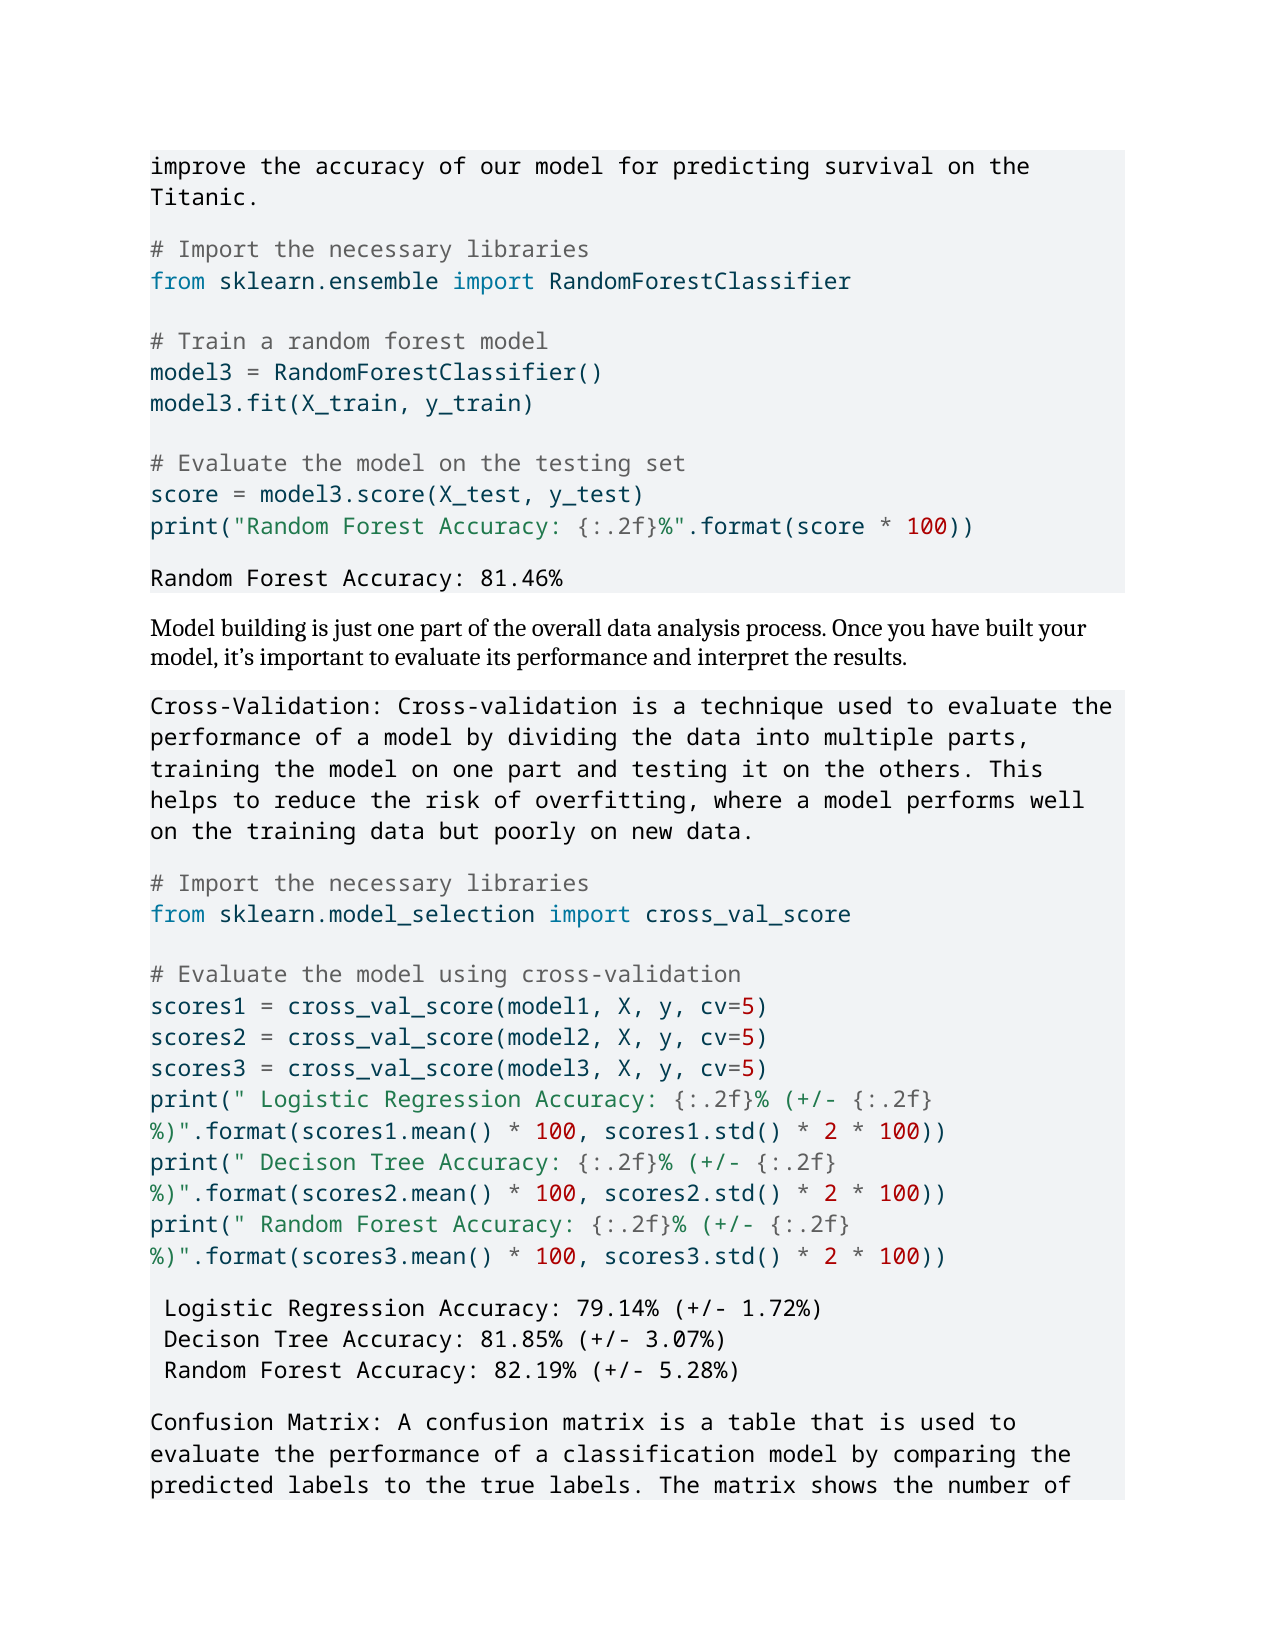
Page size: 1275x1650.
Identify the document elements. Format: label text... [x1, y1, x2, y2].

text Cross-Validation: Cross-validation is a technique used to evaluate the performance of a model by dividing the data into multiple parts, training the model on one part and testing it on the others. This helps to reduce the risk of overfitting, where a model performs well on the training data but poorly on new data. [150, 690, 1125, 846]
text # Import the necessary libraries from sklearn.ensemble import RandomForestClassifier # Train a random forest model model3 = RandomForestClassifier() model3.fit(X_train, y_train) # Evaluate the model on the testing set score = model3.score(X_test, y_test) print("Random Forest Accuracy: {:.2f}%".format(score * 100)) [150, 233, 1125, 541]
text Logistic Regression Accuracy: 79.14% (+/- 1.72%) Decison Tree Accuracy: 81.85% (+/- 3.07%) Random Forest Accuracy: 82.19% (+/- 5.28%) [150, 1292, 1125, 1385]
text Random Forest Accuracy: 81.46% [150, 562, 1125, 593]
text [150, 1406, 1125, 1500]
text # Import the necessary libraries from sklearn.model_selection import cross_val_score # Evaluate the model using cross-validation scores1 = cross_val_score(model1, X, y, cv=5) scores2 = cross_val_score(model2, X, y, cv=5) scores3 = cross_val_score(model3, X, y, cv=5) print(" Logistic Regression Accuracy: {:.2f}% (+/- {:.2f}%)".format(scores1.mean() * 100, scores1.std() * 2 * 100)) print(" Decison Tree Accuracy: {:.2f}% (+/- {:.2f}%)".format(scores2.mean() * 100, scores2.std() * 2 * 100)) print(" Random Forest Accuracy: {:.2f}% (+/- {:.2f}%)".format(scores3.mean() * 100, scores3.std() * 2 * 100)) [150, 867, 1125, 1271]
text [150, 150, 1125, 212]
text Model building is just one part of the overall data analysis process. Once you have built your model, it’s important to evaluate its performance and interpret the results. [150, 614, 1125, 671]
